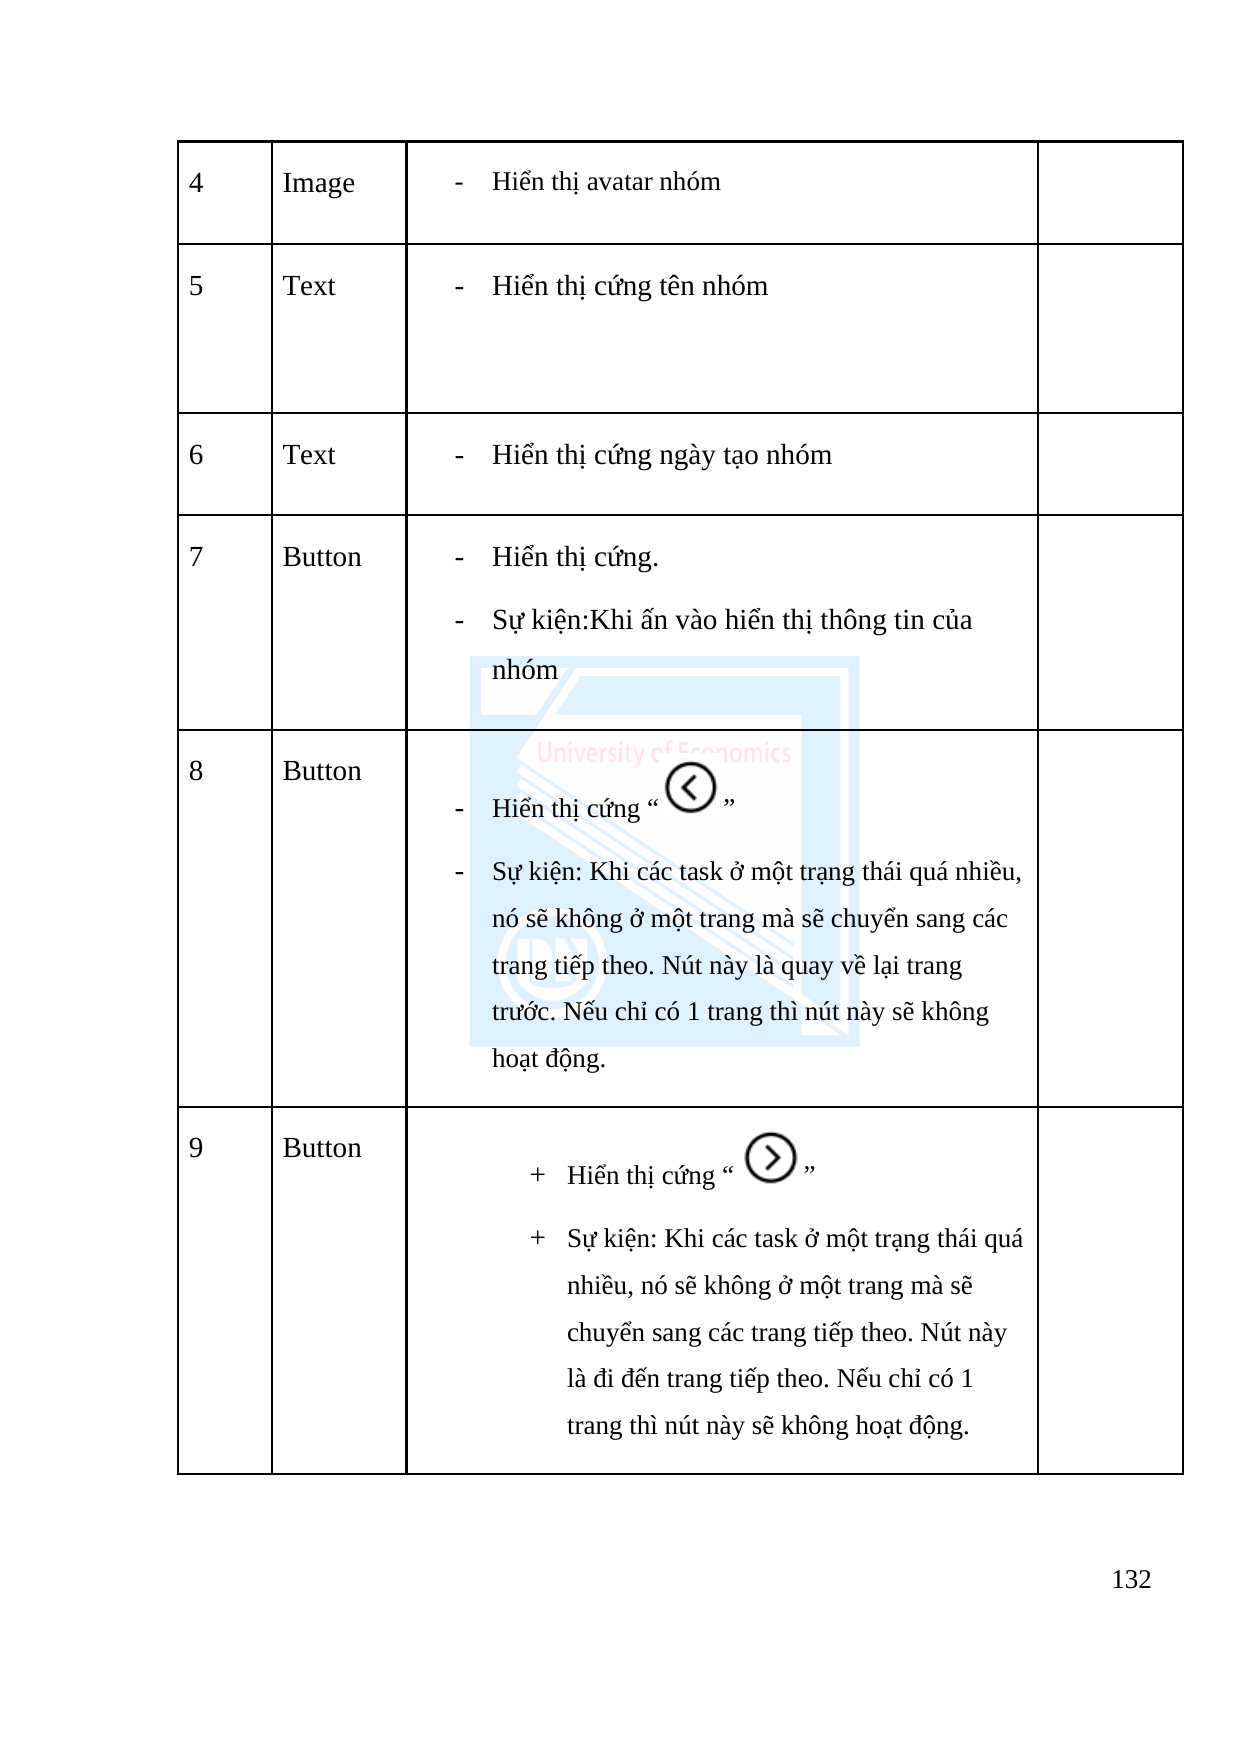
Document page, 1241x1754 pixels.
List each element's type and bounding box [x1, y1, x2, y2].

picture [659, 753, 724, 818]
picture [740, 1130, 804, 1185]
